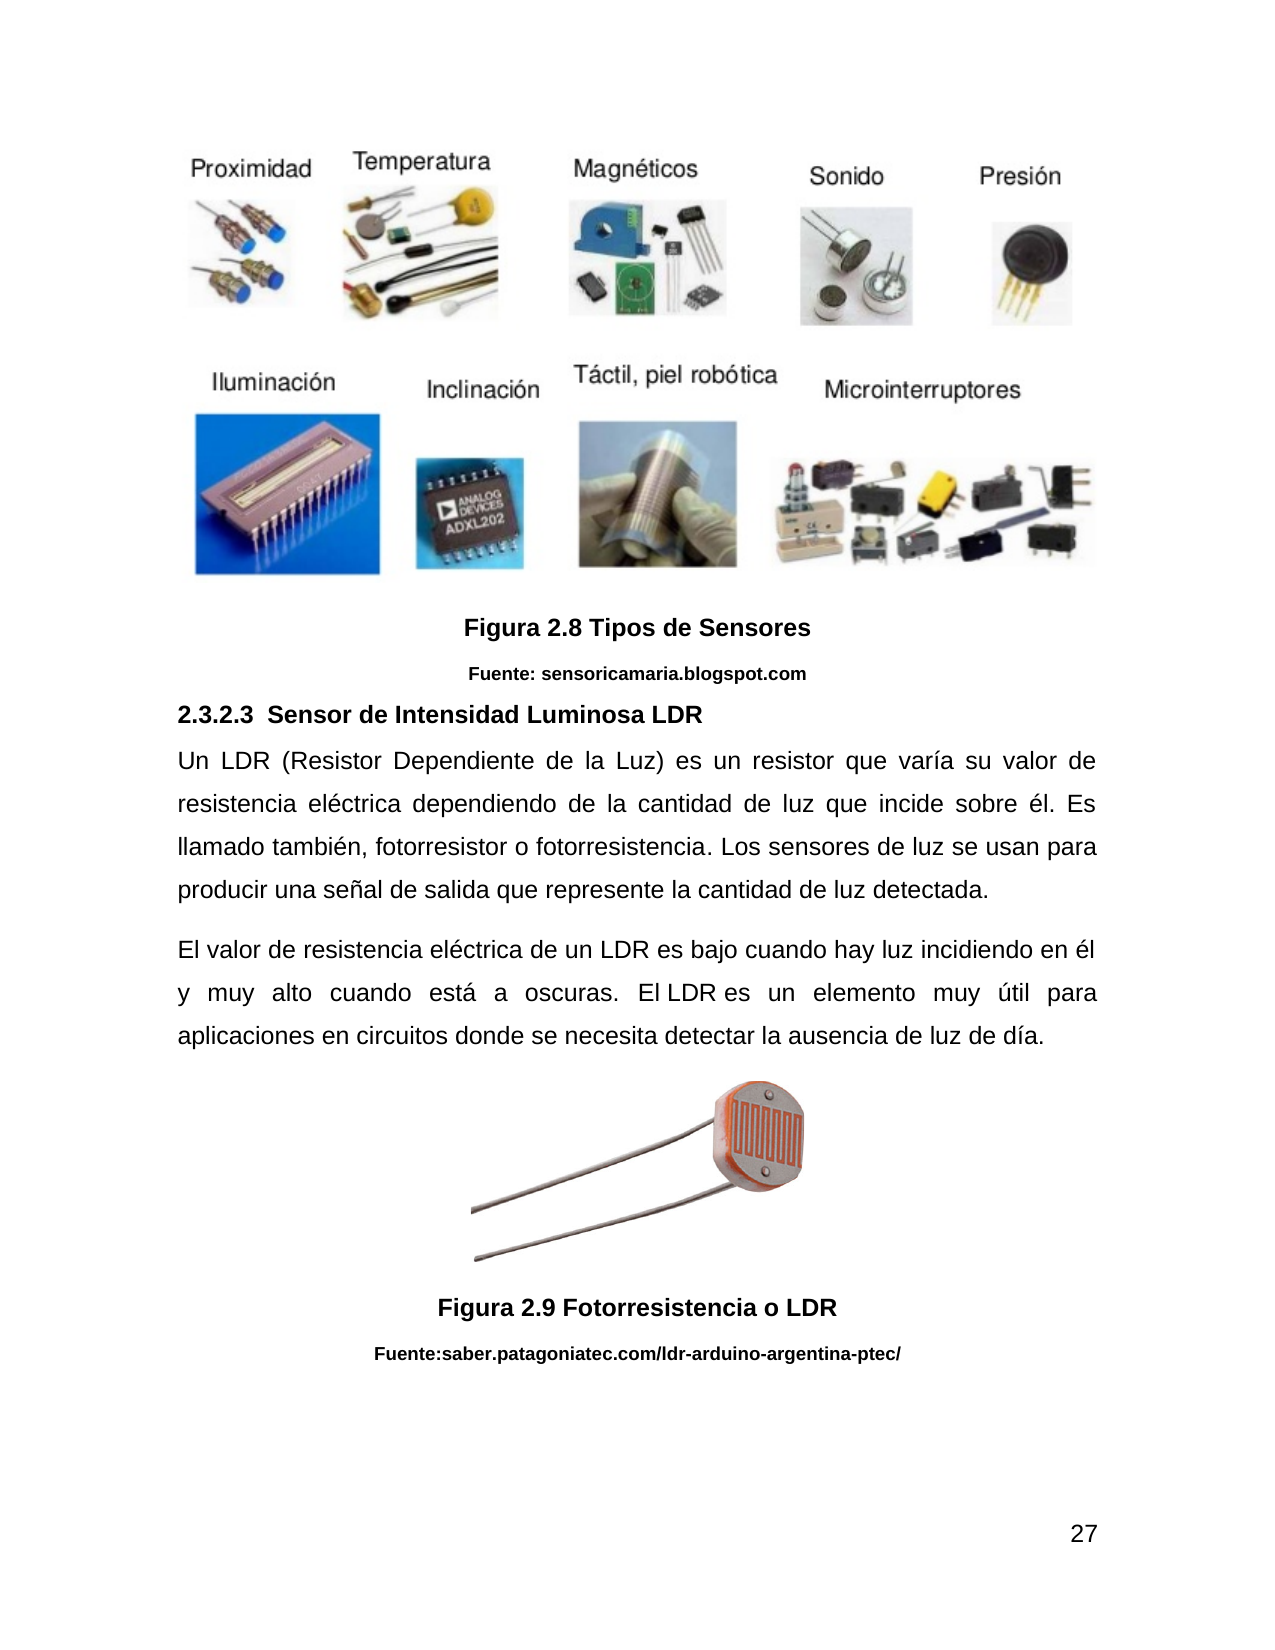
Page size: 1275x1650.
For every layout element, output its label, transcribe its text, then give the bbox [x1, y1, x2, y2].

subtitle Sensor de Intensidad Luminosa LDR [177, 700, 1098, 729]
text Figura 2.9 Fotorresistencia o LDR [177, 1293, 1098, 1322]
text El valor de resistencia eléctrica de un LDR es bajo cuando hay luz incidiendo en él y muy alto cuando está a oscuras. El LDR es un elemento muy útil para aplicaciones en circuitos donde se necesita detectar la ausencia de luz de día. [177, 935, 1098, 1050]
picture [177, 147, 1116, 583]
text Figura 2.8 Tipos de Sensores [177, 613, 1098, 642]
picture [470, 1081, 805, 1262]
text Fuente:saber.patagoniatec.com/ldr-arduino-argentina-ptec/ [177, 1342, 1098, 1364]
text Fuente: sensoricamaria.blogspot.com [177, 663, 1098, 684]
text Un LDR (Resistor Dependiente de la Luz) es un resistor que varía su valor de resistencia eléctrica dependiendo de la cantidad de luz que incide sobre él. Es llamado también, fotorresistor o fotorresistencia. Los sensores de luz se usan para producir una señal de salida que represente la cantidad de luz detectada. [177, 746, 1098, 904]
